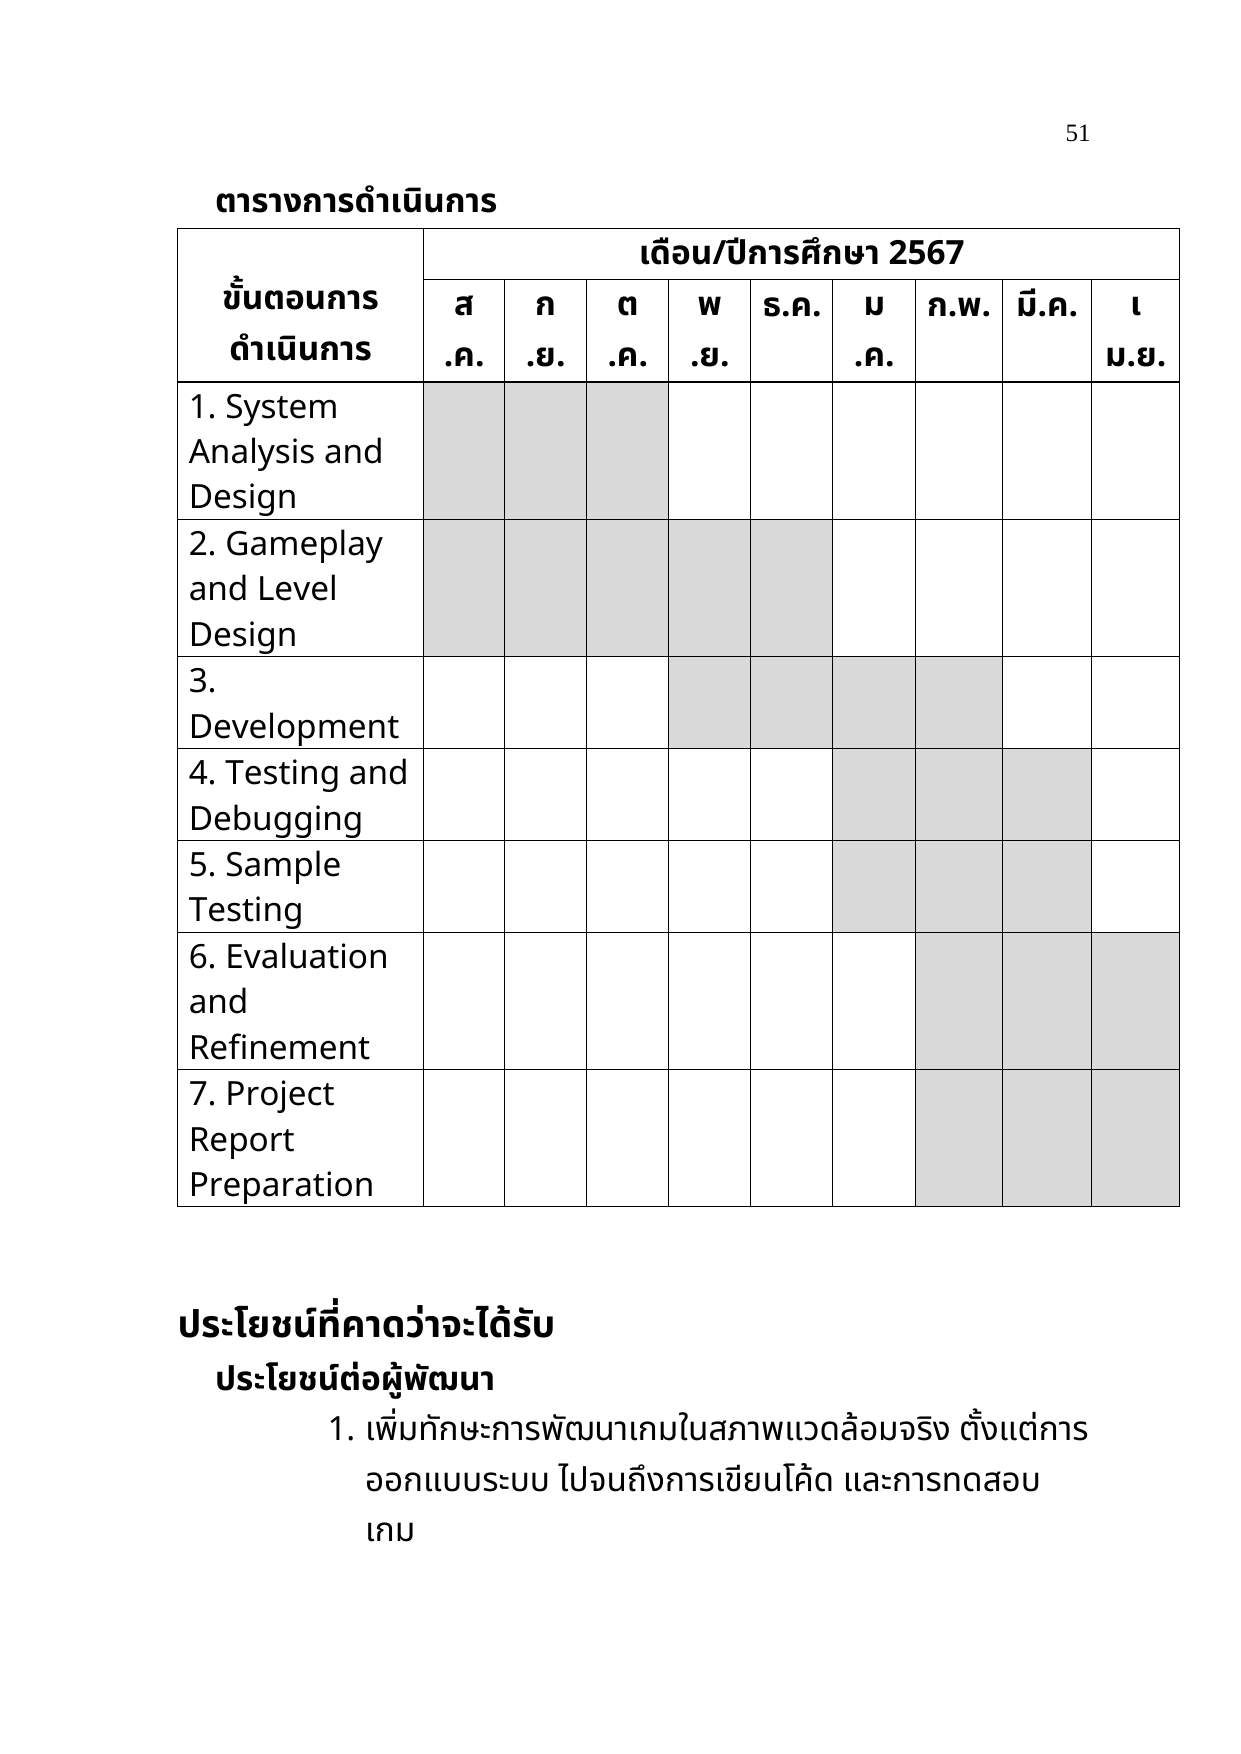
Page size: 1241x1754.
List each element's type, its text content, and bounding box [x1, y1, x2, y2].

table_cell [669, 383, 750, 519]
table_cell ม.ค. [833, 280, 915, 381]
table_cell [1092, 1070, 1179, 1206]
table_cell [1003, 841, 1091, 932]
table_cell [424, 749, 504, 840]
table_header เดือน/ปีการศึกษา 2567 [424, 229, 1179, 279]
table_cell พ.ย. [669, 280, 750, 381]
table_header ขั้นตอนการดำเนินการ [178, 229, 423, 381]
table_cell [1003, 383, 1091, 519]
table_cell [587, 933, 668, 1069]
table_cell [833, 841, 915, 932]
list เพิ่มทักษะการพัฒนาเกมในสภาพแวดล้อมจริง ตั้งแต่การออกแบบระบบ ไปจนถึงการเขียนโค้ด และการทดสอบเกม [327, 1405, 1090, 1557]
table_cell [916, 841, 1002, 932]
table_cell [505, 841, 586, 932]
table_cell [1003, 749, 1091, 840]
table_cell เม.ย. [1092, 280, 1179, 381]
table_cell [669, 520, 750, 656]
table_cell [587, 383, 668, 519]
table_cell [505, 1070, 586, 1206]
table_cell [1092, 841, 1179, 932]
table_cell [833, 383, 915, 519]
table_cell [833, 749, 915, 840]
table_cell 7. Project Report Preparation [178, 1070, 423, 1206]
table_cell [916, 657, 1002, 748]
table_cell [424, 841, 504, 932]
table_cell [669, 933, 750, 1069]
table_cell [751, 657, 832, 748]
table_cell [669, 1070, 750, 1206]
text ตารางการดำเนินการ [215, 177, 1090, 228]
table_cell [669, 841, 750, 932]
table_cell [505, 383, 586, 519]
table_cell [424, 657, 504, 748]
text ประโยชน์ต่อผู้พัฒนา [215, 1355, 1090, 1405]
table_cell [424, 383, 504, 519]
table_cell [1092, 383, 1179, 519]
table_cell [669, 749, 750, 840]
table_cell [916, 749, 1002, 840]
table_cell 5. Sample Testing [178, 841, 423, 932]
table_cell [587, 657, 668, 748]
table_cell [1003, 520, 1091, 656]
table_cell [833, 1070, 915, 1206]
table_cell [751, 933, 832, 1069]
table_cell [424, 933, 504, 1069]
table_cell [1092, 749, 1179, 840]
table_cell [833, 933, 915, 1069]
table_cell [505, 933, 586, 1069]
table_cell 4. Testing and Debugging [178, 749, 423, 840]
table_cell [751, 841, 832, 932]
table_cell 6. Evaluation and Refinement [178, 933, 423, 1069]
table_cell มี.ค. [1003, 280, 1091, 381]
table_cell [1092, 933, 1179, 1069]
table_cell [751, 383, 832, 519]
text ประโยชน์ที่คาดว่าจะได้รับ [177, 1298, 1090, 1355]
table_cell 2. Gameplay and Level Design [178, 520, 423, 656]
table_cell [587, 1070, 668, 1206]
table_cell ส.ค. [424, 280, 504, 381]
table_cell ธ.ค. [751, 280, 832, 381]
table_cell [587, 749, 668, 840]
table_cell [1092, 657, 1179, 748]
table_cell [587, 841, 668, 932]
table_cell 3. Development [178, 657, 423, 748]
table_cell [587, 520, 668, 656]
table_cell [424, 1070, 504, 1206]
table_cell [505, 657, 586, 748]
table_cell [505, 520, 586, 656]
table_cell 1. System Analysis and Design [178, 383, 423, 519]
table_cell [1003, 1070, 1091, 1206]
table_cell [1092, 520, 1179, 656]
table_cell [751, 1070, 832, 1206]
table_cell [916, 520, 1002, 656]
table_cell [669, 657, 750, 748]
table_cell [833, 657, 915, 748]
table_cell [1003, 933, 1091, 1069]
table_cell [916, 383, 1002, 519]
table_cell [424, 520, 504, 656]
table_cell [505, 749, 586, 840]
table_cell ก.พ. [916, 280, 1002, 381]
table_cell ต.ค. [587, 280, 668, 381]
table_cell [751, 520, 832, 656]
table_cell [916, 1070, 1002, 1206]
table_cell [916, 933, 1002, 1069]
table_cell [1003, 657, 1091, 748]
table_cell [833, 520, 915, 656]
table_cell [751, 749, 832, 840]
table_cell ก.ย. [505, 280, 586, 381]
